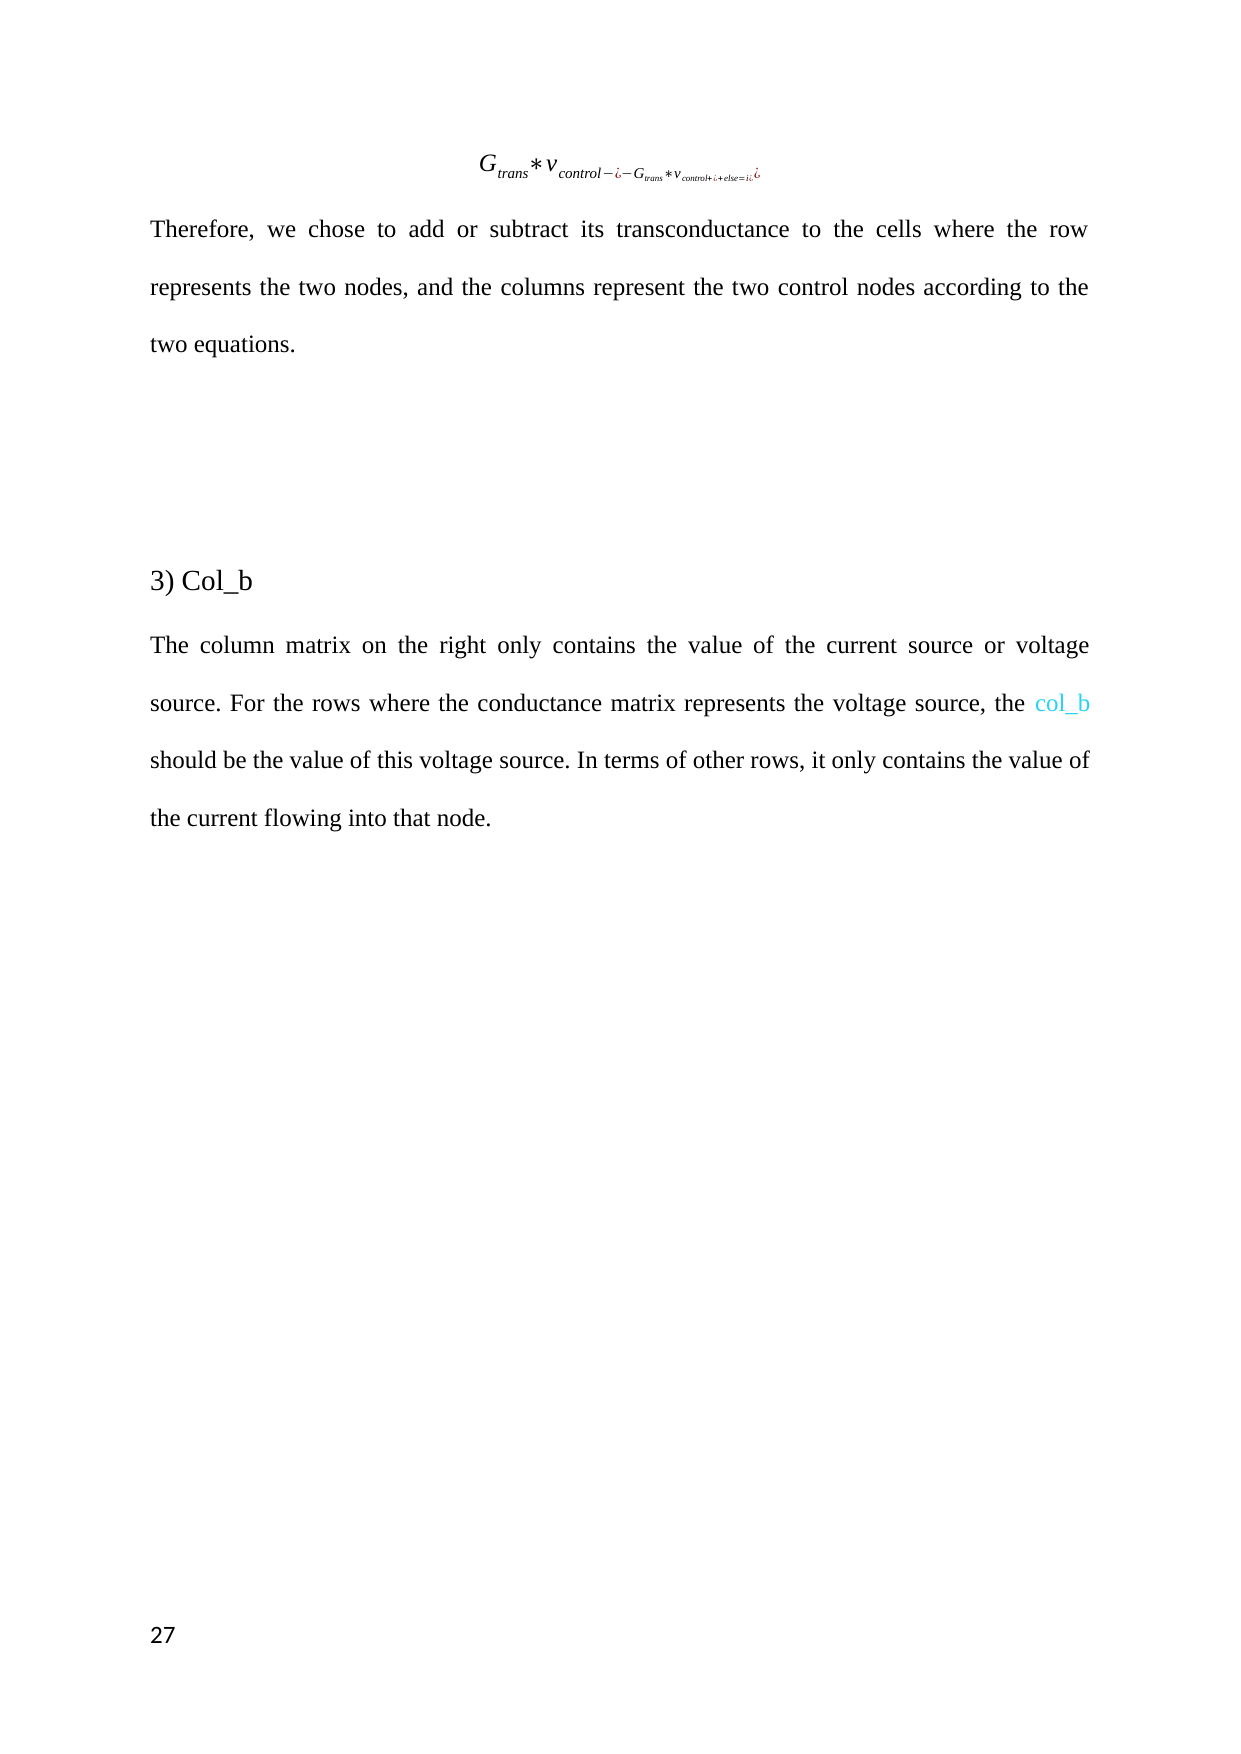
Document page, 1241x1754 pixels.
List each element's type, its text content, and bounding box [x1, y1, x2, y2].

text The column matrix on the right only contains the value of the current source or voltage source. For the rows where the conductance matrix represents the voltage source, the col_b should be the value of this voltage source. In terms of other rows, it only contains the value of the current flowing into that node. [150, 630, 1090, 832]
subtitle 3) Col_b [150, 563, 1090, 597]
text Therefore, we chose to add or subtract its transconductance to the cells where the row represents the two nodes, and the columns represent the two control nodes according to the two equations. [150, 214, 1090, 358]
